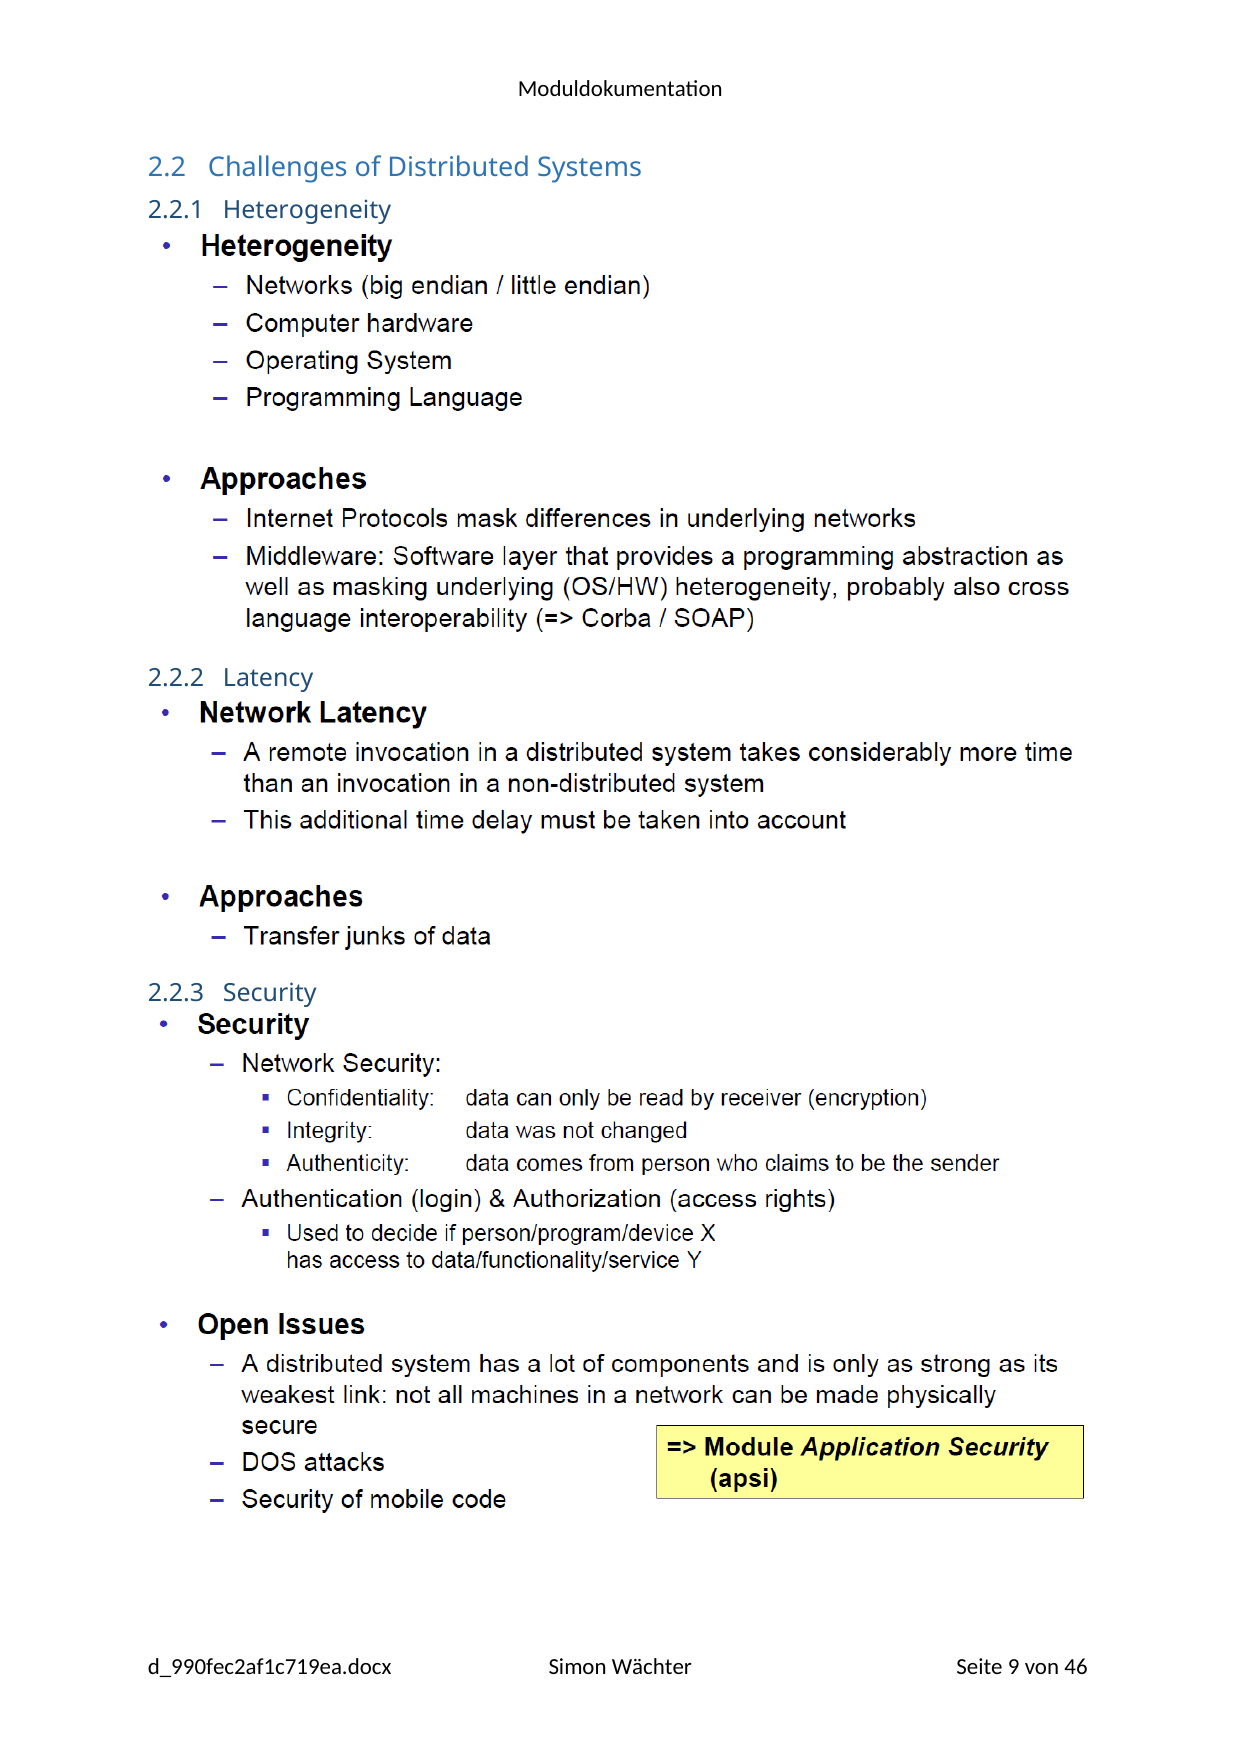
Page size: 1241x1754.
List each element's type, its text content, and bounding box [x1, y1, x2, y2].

picture [147, 228, 1093, 641]
picture [147, 696, 1093, 956]
subtitle Heterogeneity [148, 192, 1093, 226]
picture [147, 1011, 1093, 1514]
subtitle Latency [148, 659, 1093, 693]
subtitle Challenges of Distributed Systems [148, 148, 1093, 184]
subtitle Security [148, 974, 1093, 1008]
